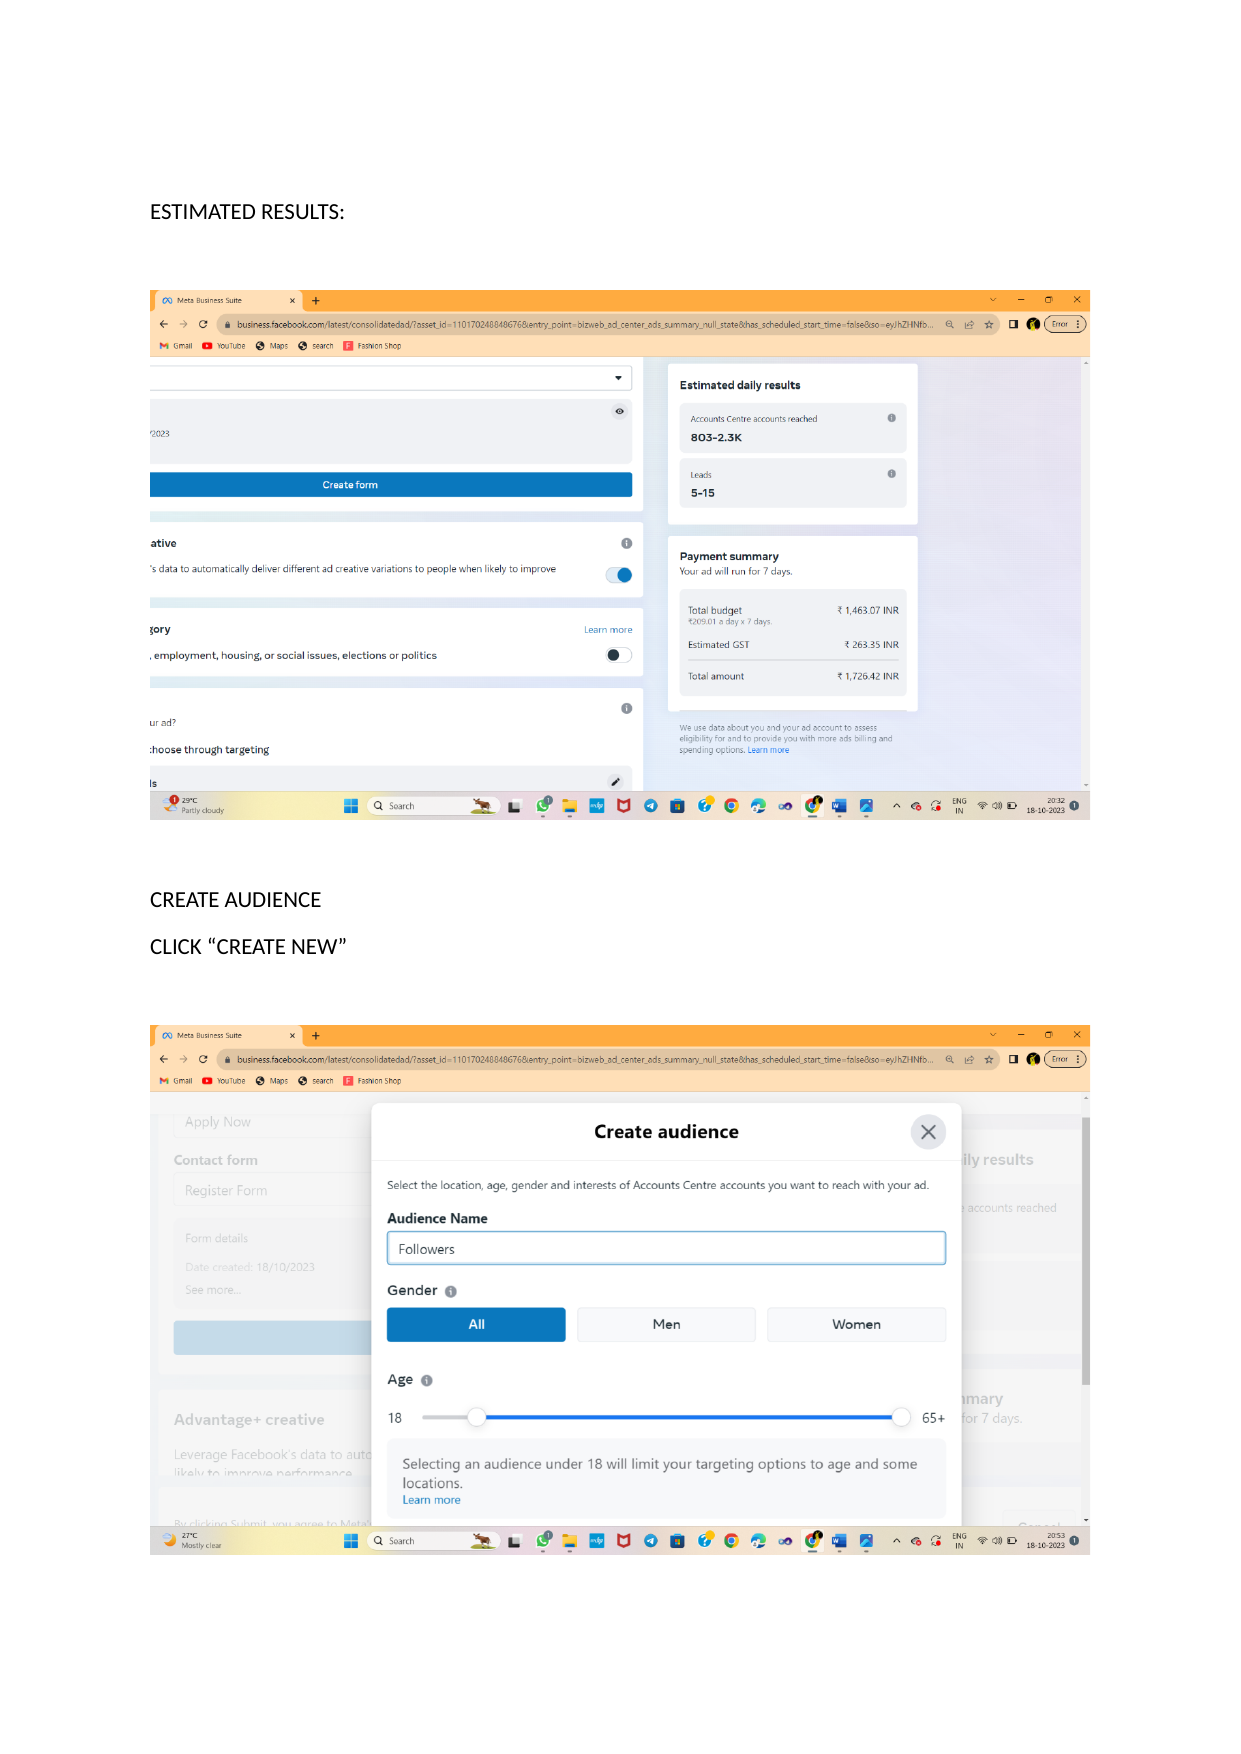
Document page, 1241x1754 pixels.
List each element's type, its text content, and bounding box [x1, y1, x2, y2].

picture [150, 290, 1091, 820]
text CREATE AUDIENCE [150, 885, 1090, 913]
text CLICK “CREATE NEW” [150, 932, 1090, 960]
text ESTIMATED RESULTS: [150, 197, 1090, 225]
picture [150, 1025, 1091, 1555]
